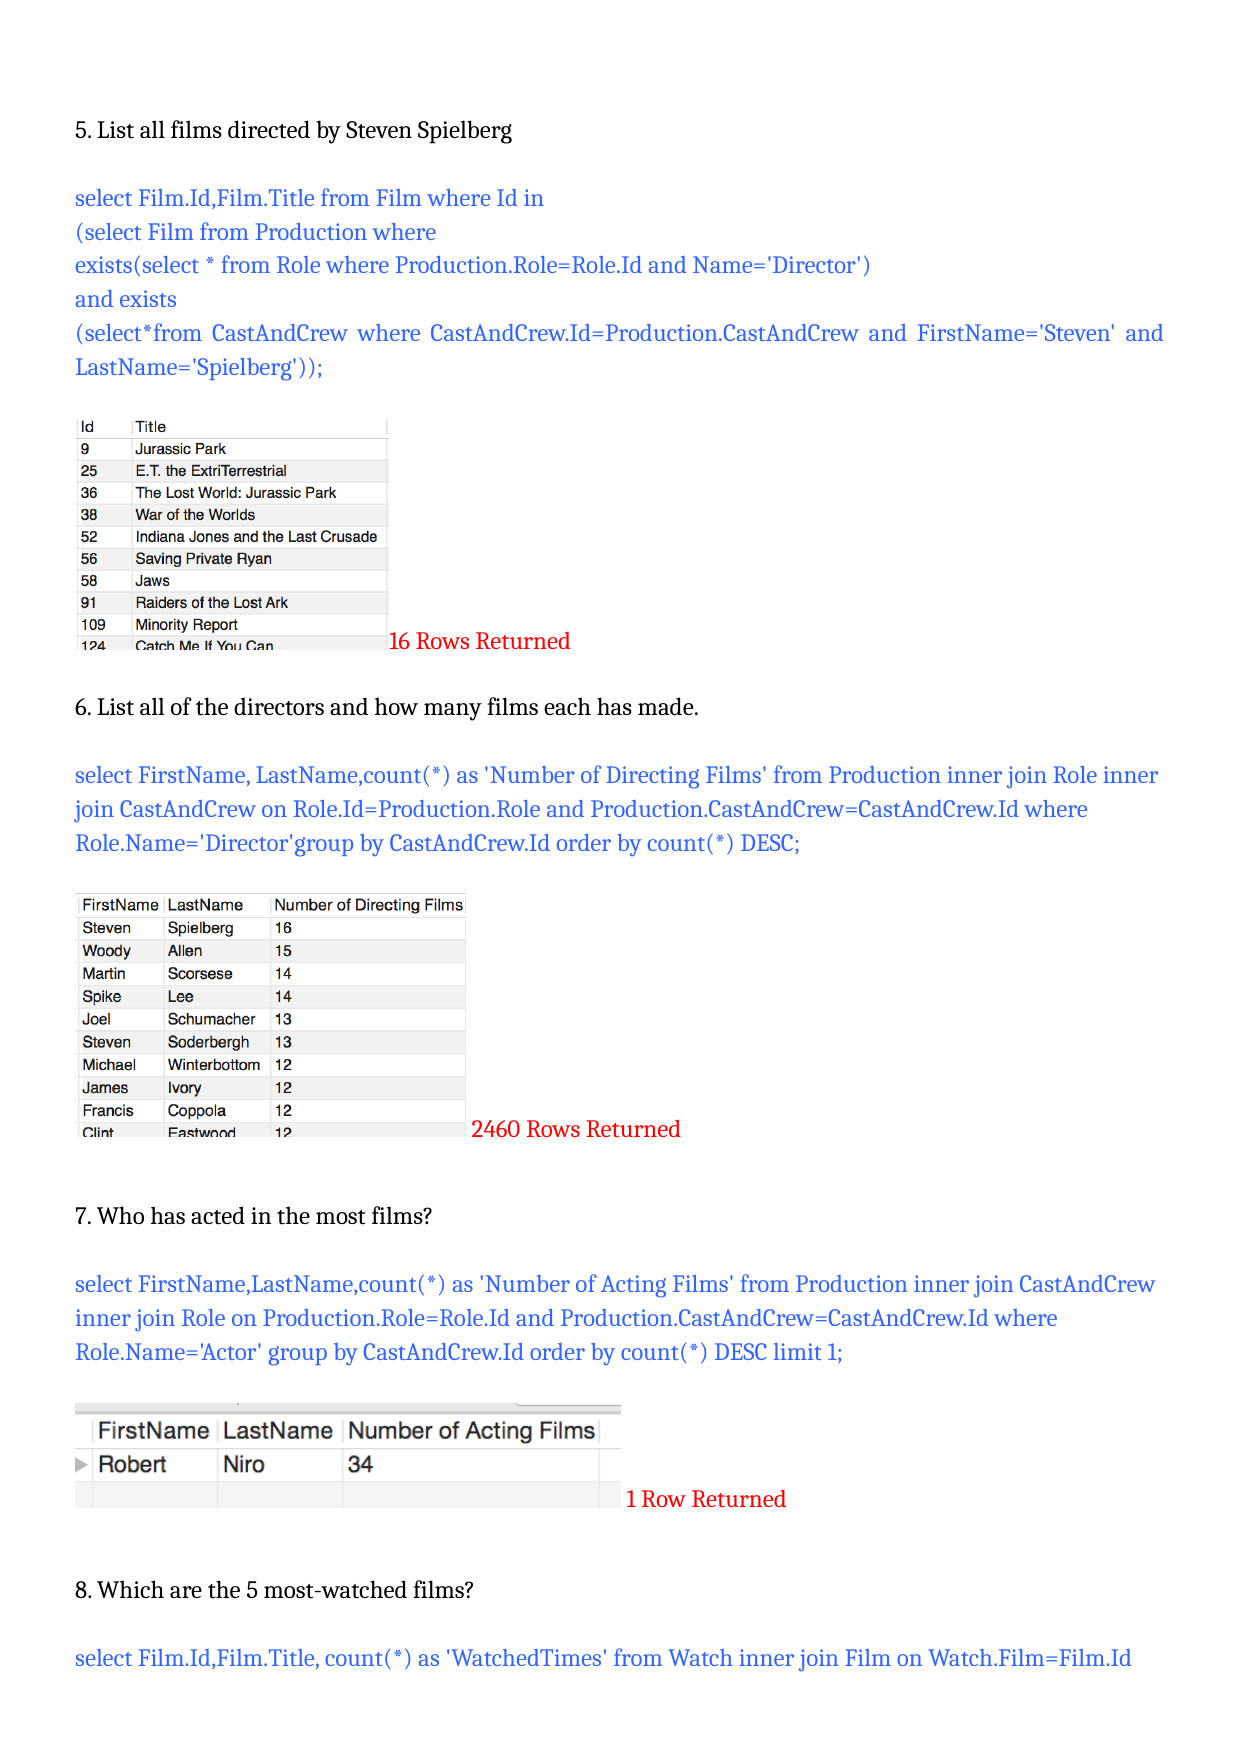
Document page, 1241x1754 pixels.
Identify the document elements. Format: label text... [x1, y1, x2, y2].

text (select Film from Production where [75, 215, 1165, 249]
text 8. Which are the 5 most-watched films? [75, 1573, 1165, 1607]
text select Film.Id,Film.Title from Film where Id in [75, 181, 1165, 215]
text select FirstName,LastName,count(*) as 'Number of Acting Films' from Production inner join CastAndCrew inner join Role on Production.Role=Role.Id and Production.CastAndCrew=CastAndCrew.Id where Role.Name='Actor' group by CastAndCrew.Id order by count(*) DESC limit 1; [75, 1267, 1165, 1369]
text (select*from CastAndCrew where CastAndCrew.Id=Production.CastAndCrew and FirstName='Steven' and LastName='Spielberg')); [75, 317, 1165, 384]
text exists(select * from Role where Production.Role=Role.Id and Name='Director') [75, 249, 1165, 283]
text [75, 1641, 1165, 1675]
picture [75, 893, 466, 1137]
text 7. Who has acted in the most films? [75, 1199, 1165, 1233]
text 6. List all of the directors and how many films each has made. [75, 690, 1165, 724]
picture [75, 418, 389, 650]
text and exists [75, 283, 1165, 317]
text 5. List all films directed by Steven Spielberg [75, 113, 1165, 147]
picture [75, 1403, 621, 1508]
text select FirstName, LastName,count(*) as 'Number of Directing Films' from Production inner join Role inner join CastAndCrew on Role.Id=Production.Role and Production.CastAndCrew=CastAndCrew.Id where Role.Name='Director'group by CastAndCrew.Id order by count(*) DESC; [75, 758, 1165, 860]
